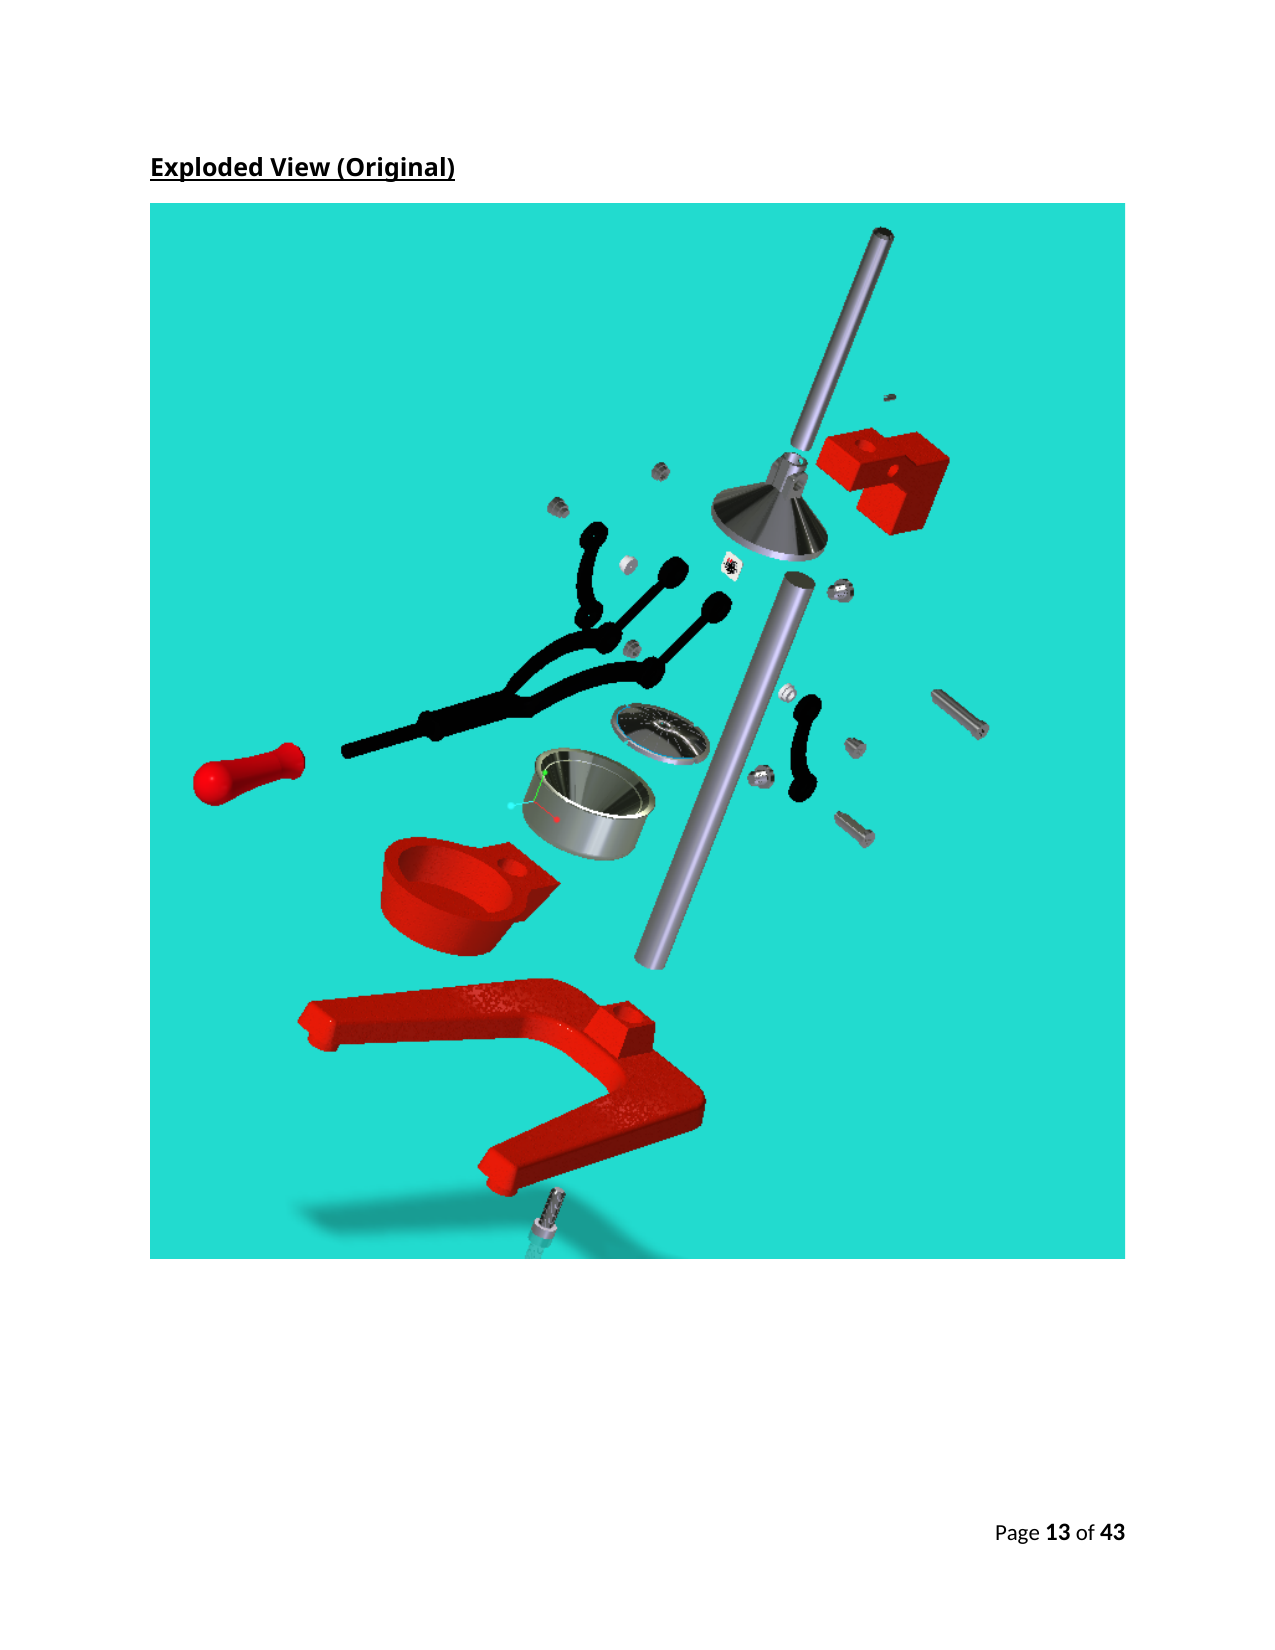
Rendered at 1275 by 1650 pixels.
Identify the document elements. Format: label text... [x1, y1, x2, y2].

picture [150, 203, 1125, 1259]
text Exploded View (Original) [150, 150, 1125, 184]
